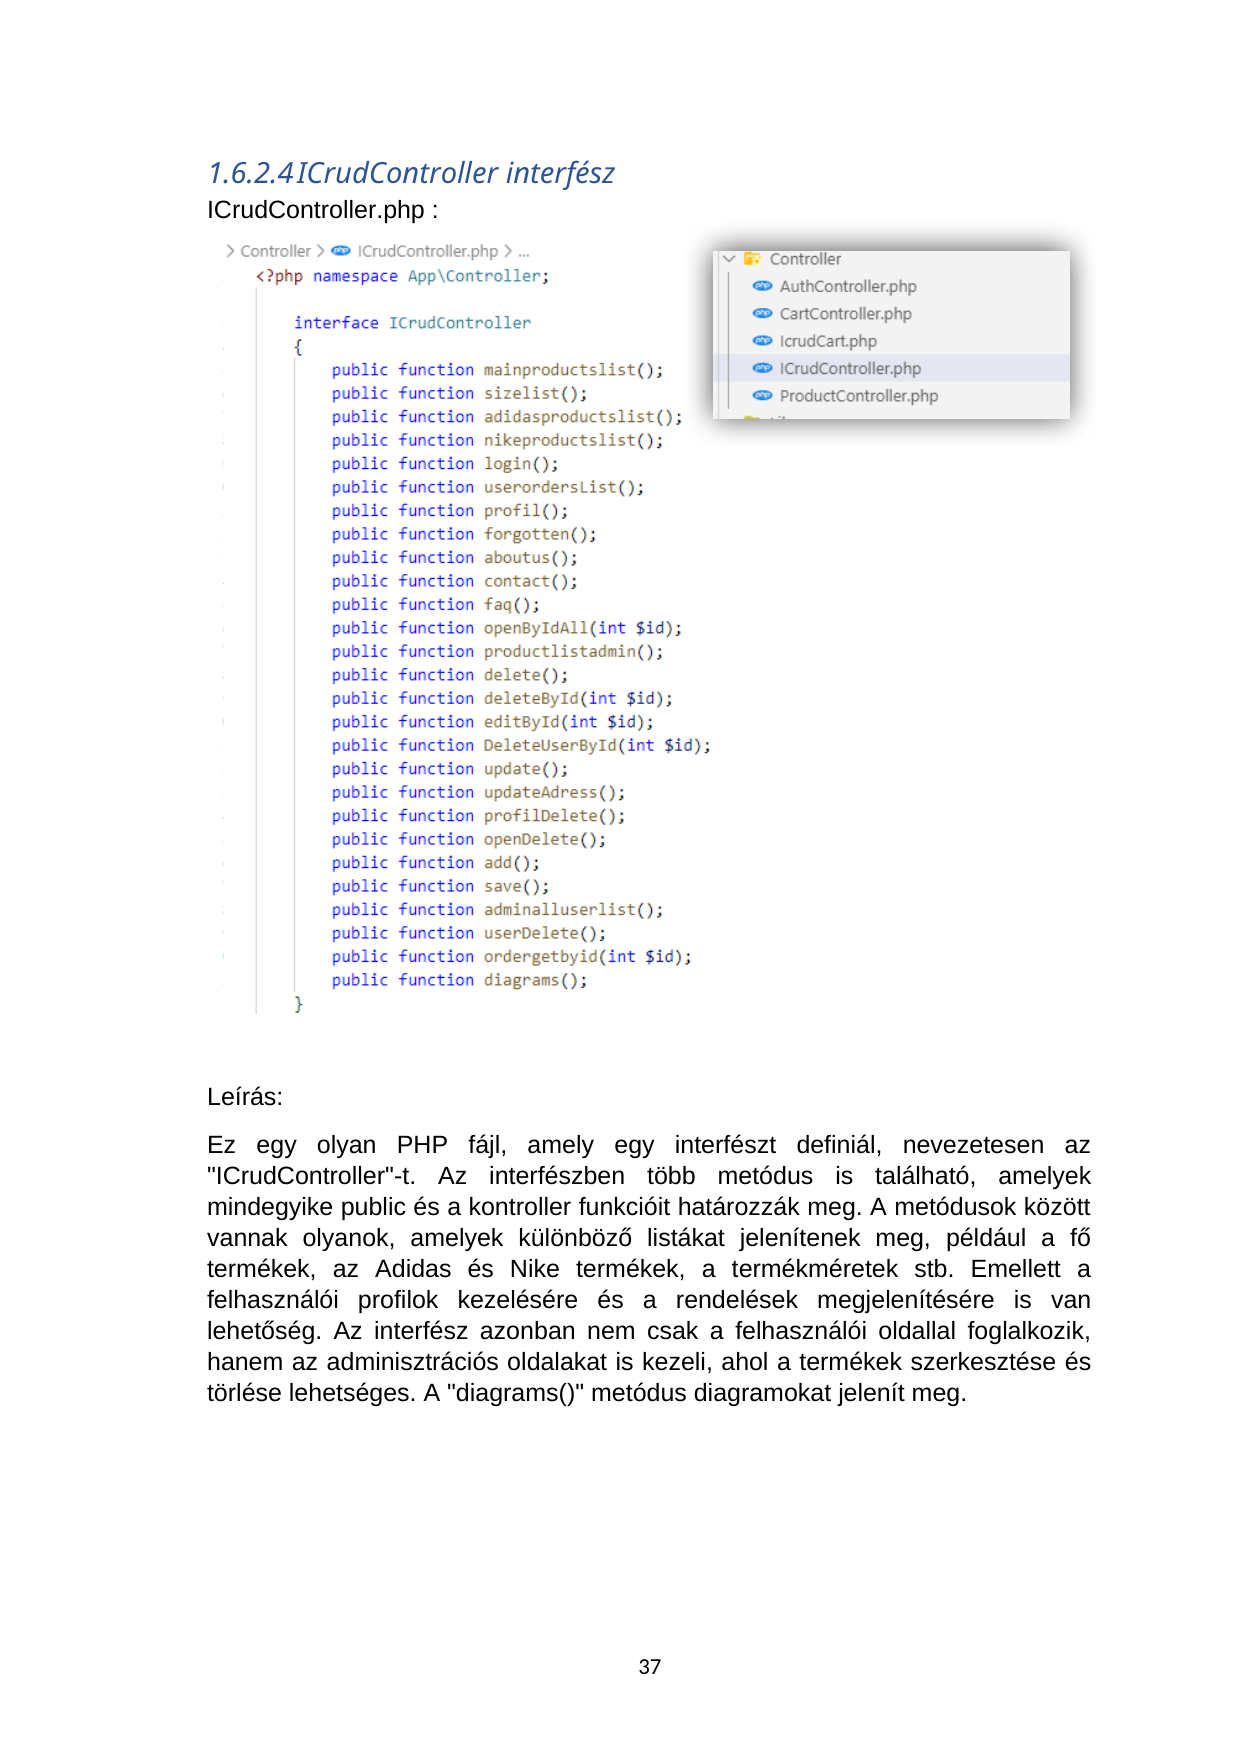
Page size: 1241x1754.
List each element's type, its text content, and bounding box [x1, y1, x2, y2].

text Leírás: [207, 1082, 1092, 1111]
text ICrudController.php : [207, 195, 1092, 223]
text Ez egy olyan PHP fájl, amely egy interfészt definiál, nevezetesen az "ICrudController"-t. Az interfészben több metódus is található, amelyek mindegyike public és a kontroller funkcióit határozzák meg. A metódusok között vannak olyanok, amelyek különböző listákat jelenítenek meg, például a fő termékek, az Adidas és Nike termékek, a termékméretek stb. Emellett a felhasználói profilok kezelésére és a rendelések megjelenítésére is van lehetőség. Az interfész azonban nem csak a felhasználói oldallal foglalkozik, hanem az adminisztrációs oldalakat is kezeli, ahol a termékek szerkesztése és törlése lehetséges. A "diagrams()" metódus diagramokat jelenít meg. [207, 1130, 1092, 1407]
picture [222, 242, 1071, 1014]
subtitle ICrudController interfész [207, 152, 1092, 192]
